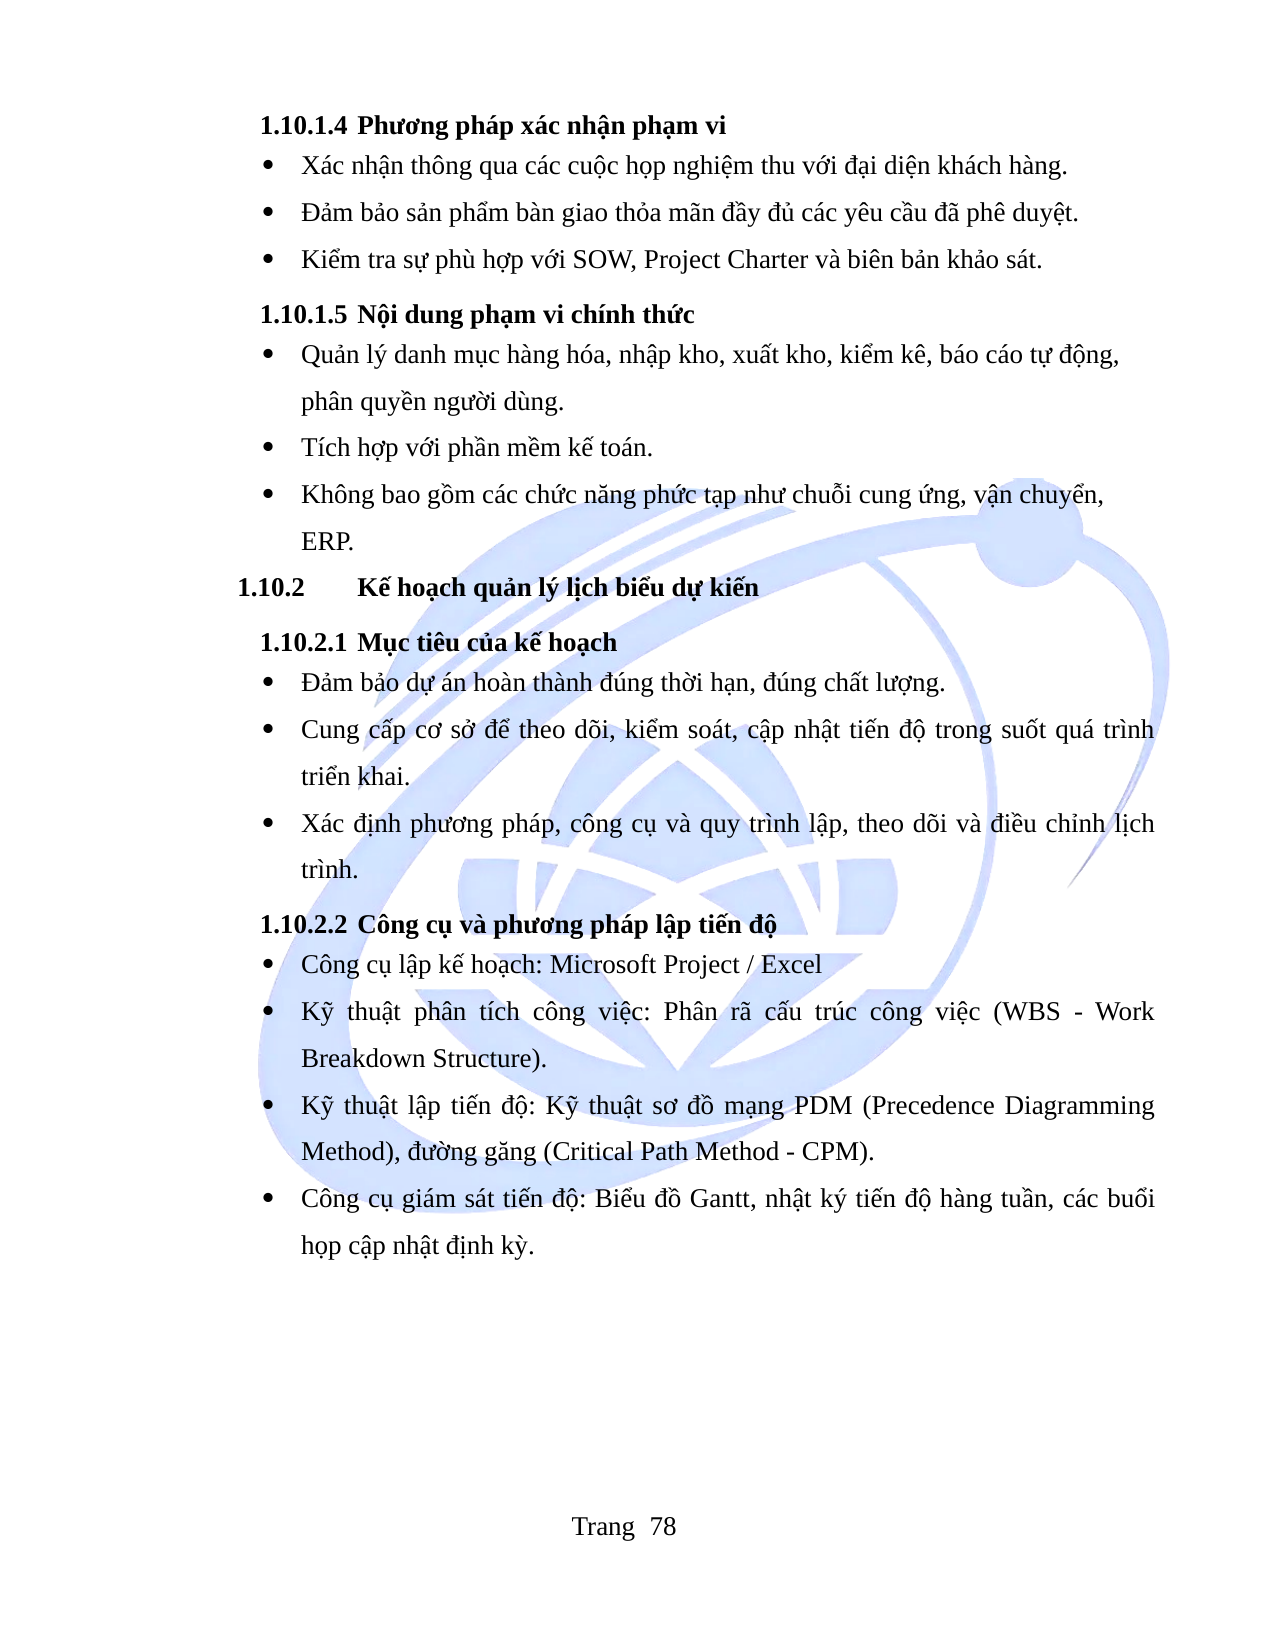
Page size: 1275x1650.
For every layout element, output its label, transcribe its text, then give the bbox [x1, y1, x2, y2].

list Quản lý danh mục hàng hóa, nhập kho, xuất kho, kiểm kê, báo cáo tự động, phân quyền người dùng. [263, 338, 1156, 416]
list Xác nhận thông qua các cuộc họp nghiệm thu với đại diện khách hàng. [263, 149, 1156, 180]
subtitle Nội dung phạm vi chính thức [259, 298, 1156, 329]
subtitle Kế hoạch quản lý lịch biểu dự kiến [237, 572, 1156, 603]
subtitle Công cụ và phương pháp lập tiến độ [259, 908, 1156, 940]
list Công cụ giám sát tiến độ: Biểu đồ Gantt, nhật ký tiến độ hàng tuần, các buổi họp cập nhật định kỳ. [263, 1182, 1156, 1260]
list Không bao gồm các chức năng phức tạp như chuỗi cung ứng, vận chuyển, ERP. [263, 478, 1156, 556]
list Đảm bảo dự án hoàn thành đúng thời hạn, đúng chất lượng. [263, 666, 1156, 698]
list Kỹ thuật phân tích công việc: Phân rã cấu trúc công việc (WBS - Work Breakdown Structure). [263, 995, 1156, 1073]
list Tích hợp với phần mềm kế toán. [263, 431, 1156, 462]
subtitle Mục tiêu của kế hoạch [259, 627, 1156, 658]
list Cung cấp cơ sở để theo dõi, kiểm soát, cập nhật tiến độ trong suốt quá trình triển khai. [263, 713, 1156, 791]
list Kỹ thuật lập tiến độ: Kỹ thuật sơ đồ mạng PDM (Precedence Diagramming Method), đường găng (Critical Path Method - CPM). [263, 1089, 1156, 1167]
list Xác định phương pháp, công cụ và quy trình lập, theo dõi và điều chỉnh lịch trình. [263, 807, 1156, 885]
subtitle Phương pháp xác nhận phạm vi [216, 478, 1192, 1230]
list Công cụ lập kế hoạch: Microsoft Project / Excel [263, 948, 1156, 980]
list Kiểm tra sự phù hợp với SOW, Project Charter và biên bản khảo sát. [263, 243, 1156, 274]
subtitle Phương pháp xác nhận phạm vi [259, 109, 1156, 140]
list Đảm bảo sản phẩm bàn giao thỏa mãn đầy đủ các yêu cầu đã phê duyệt. [263, 196, 1156, 227]
